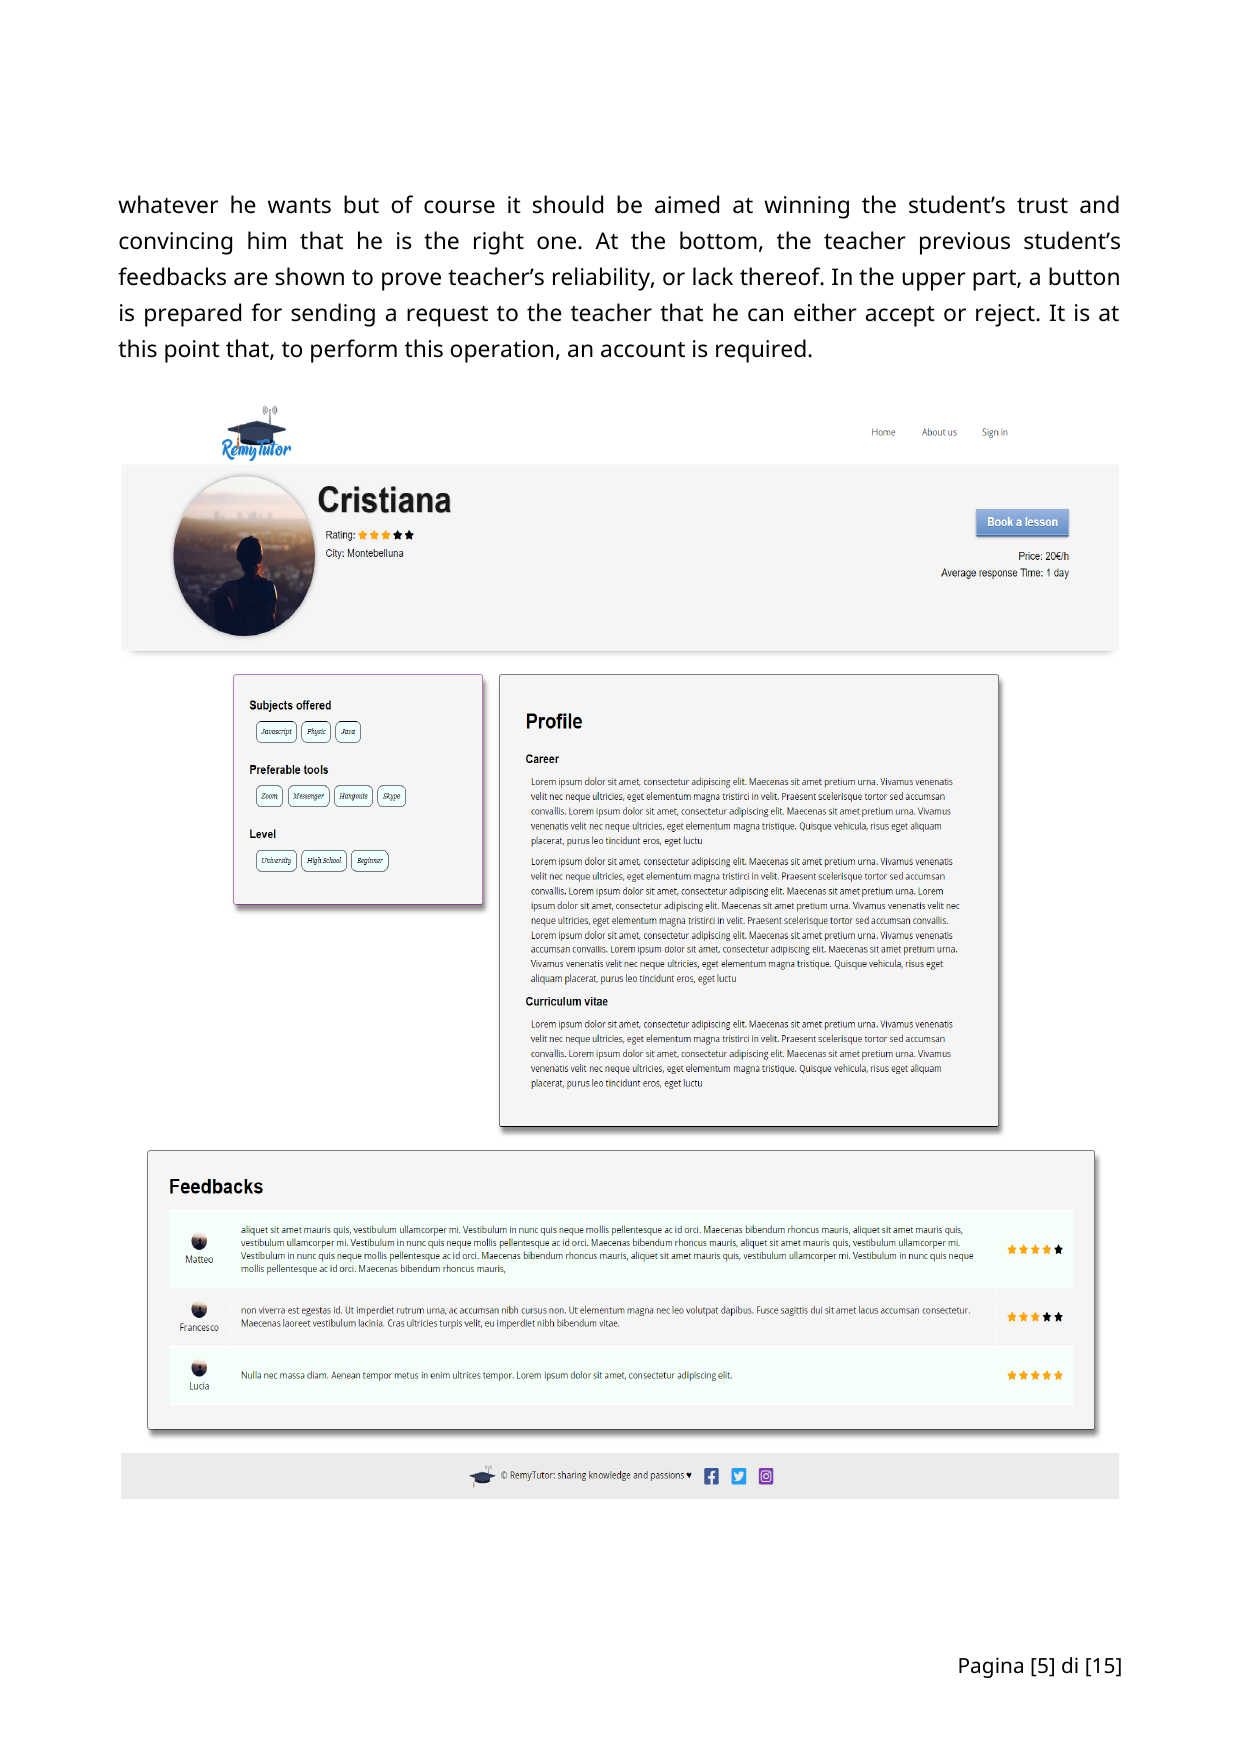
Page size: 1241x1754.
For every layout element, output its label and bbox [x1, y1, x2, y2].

text [118, 189, 1122, 364]
picture [121, 404, 1120, 1499]
